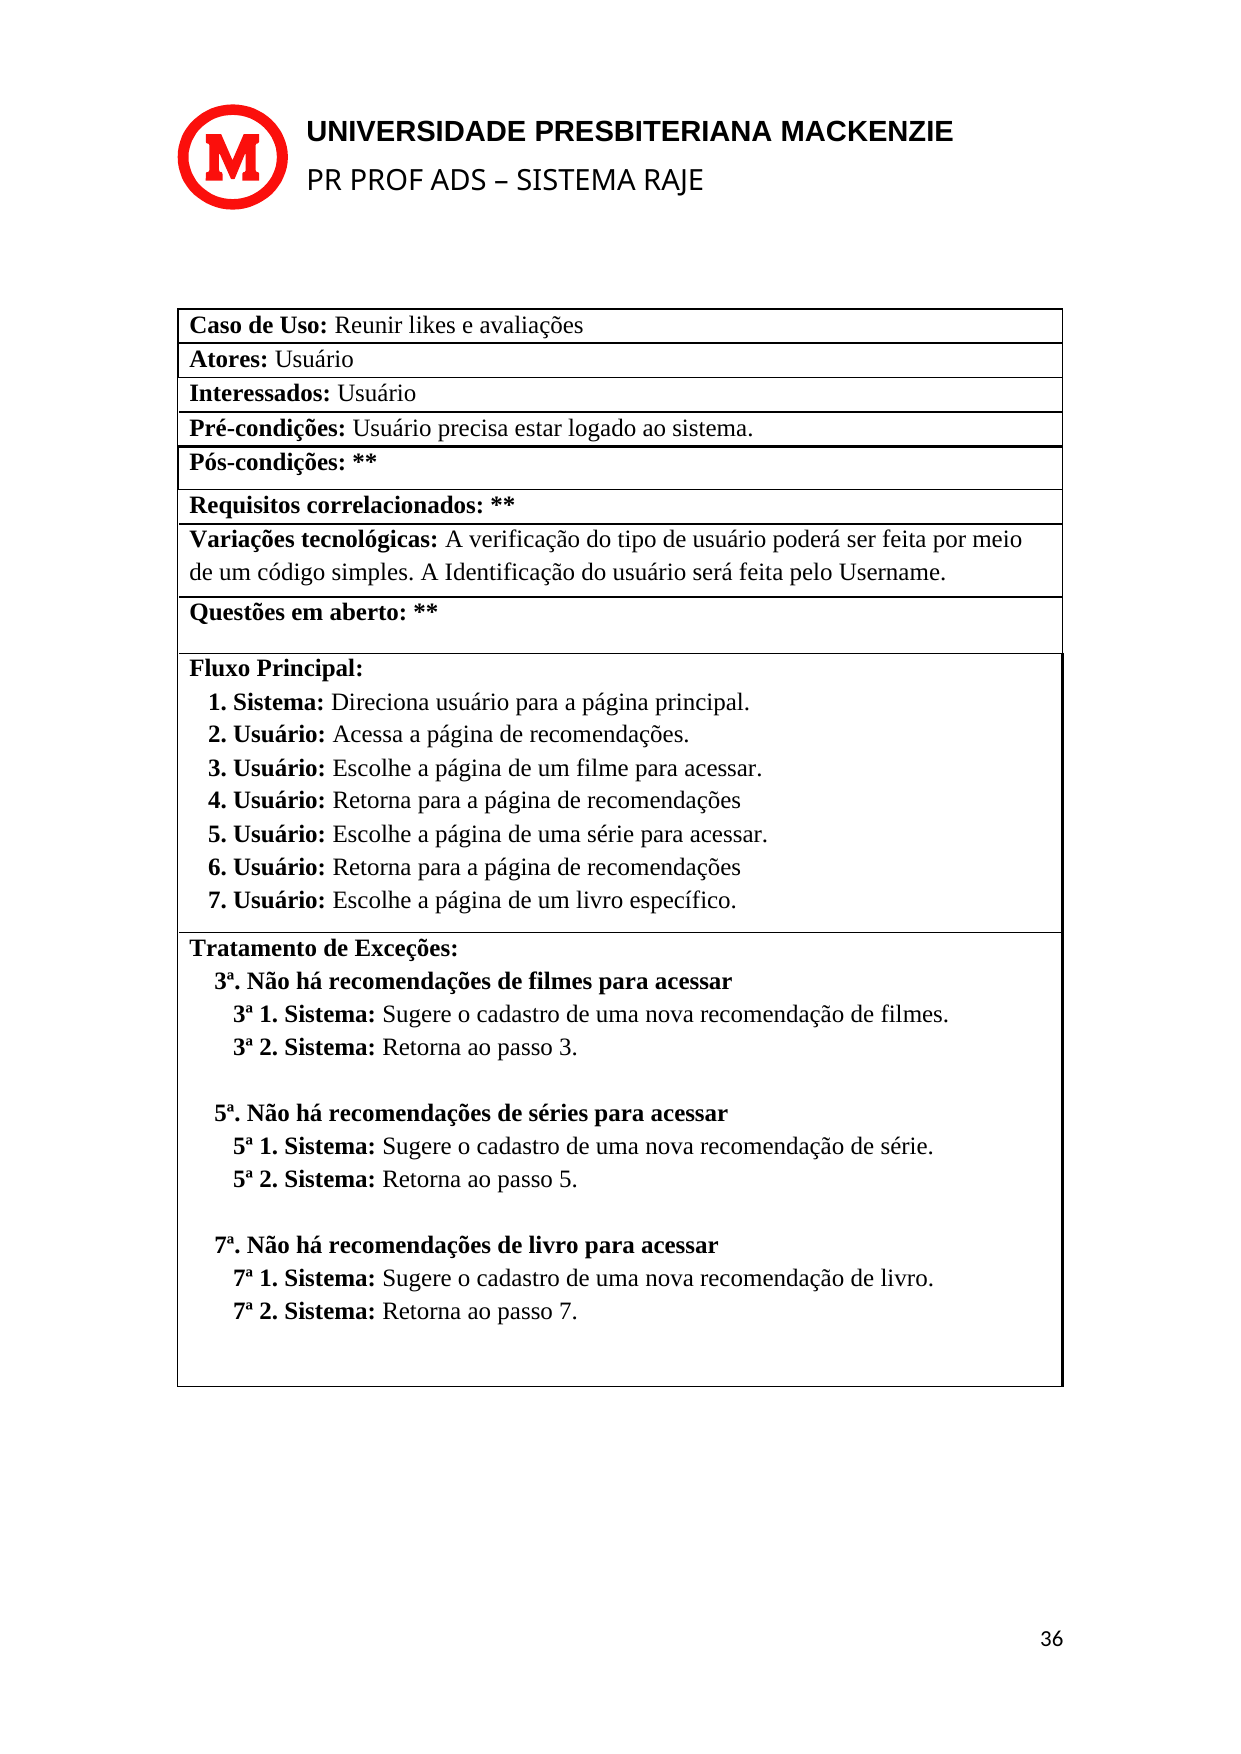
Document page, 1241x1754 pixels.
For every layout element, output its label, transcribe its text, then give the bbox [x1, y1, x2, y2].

table_cell Questões em aberto: ** [178, 596, 1062, 652]
table_cell Requisitos correlacionados: ** [178, 490, 1062, 523]
table_cell Pré-condições: Usuário precisa estar logado ao sistema. [178, 411, 1062, 445]
table_cell Interessados: Usuário [178, 378, 1062, 411]
table_cell Atores: Usuário [179, 344, 1062, 376]
table_header Caso de Uso: Reunir likes e avaliações [179, 310, 1062, 342]
table_cell Pós-condições: ** [179, 448, 1062, 489]
table_cell Variações tecnológicas: A verificação do tipo de usuário poderá ser feita por meio de um código simples. A Identificação do usuário será feita pelo Username. [178, 523, 1062, 596]
table_cell Fluxo Principal: 1. Sistema: Direciona usuário para a página principal. 2. Usuário: Acessa a página de recomendações. 3. Usuário: Escolhe a página de um filme para acessar. 4. Usuário: Retorna para a página de recomendações 5. Usuário: Escolhe a página de uma série para acessar. 6. Usuário: Retorna para a página de recomendações 7. Usuário: Escolhe a página de um livro específico. [178, 653, 1061, 931]
table_cell Tratamento de Exceções: 3ª. Não há recomendações de filmes para acessar 3ª 1. Sistema: Sugere o cadastro de uma nova recomendação de filmes. 3ª 2. Sistema: Retorna ao passo 3. 5ª. Não há recomendações de séries para acessar 5ª 1. Sistema: Sugere o cadastro de uma nova recomendação de série. 5ª 2. Sistema: Retorna ao passo 5. 7ª. Não há recomendações de livro para acessar 7ª 1. Sistema: Sugere o cadastro de uma nova recomendação de livro. 7ª 2. Sistema: Retorna ao passo 7. [178, 931, 1061, 1386]
